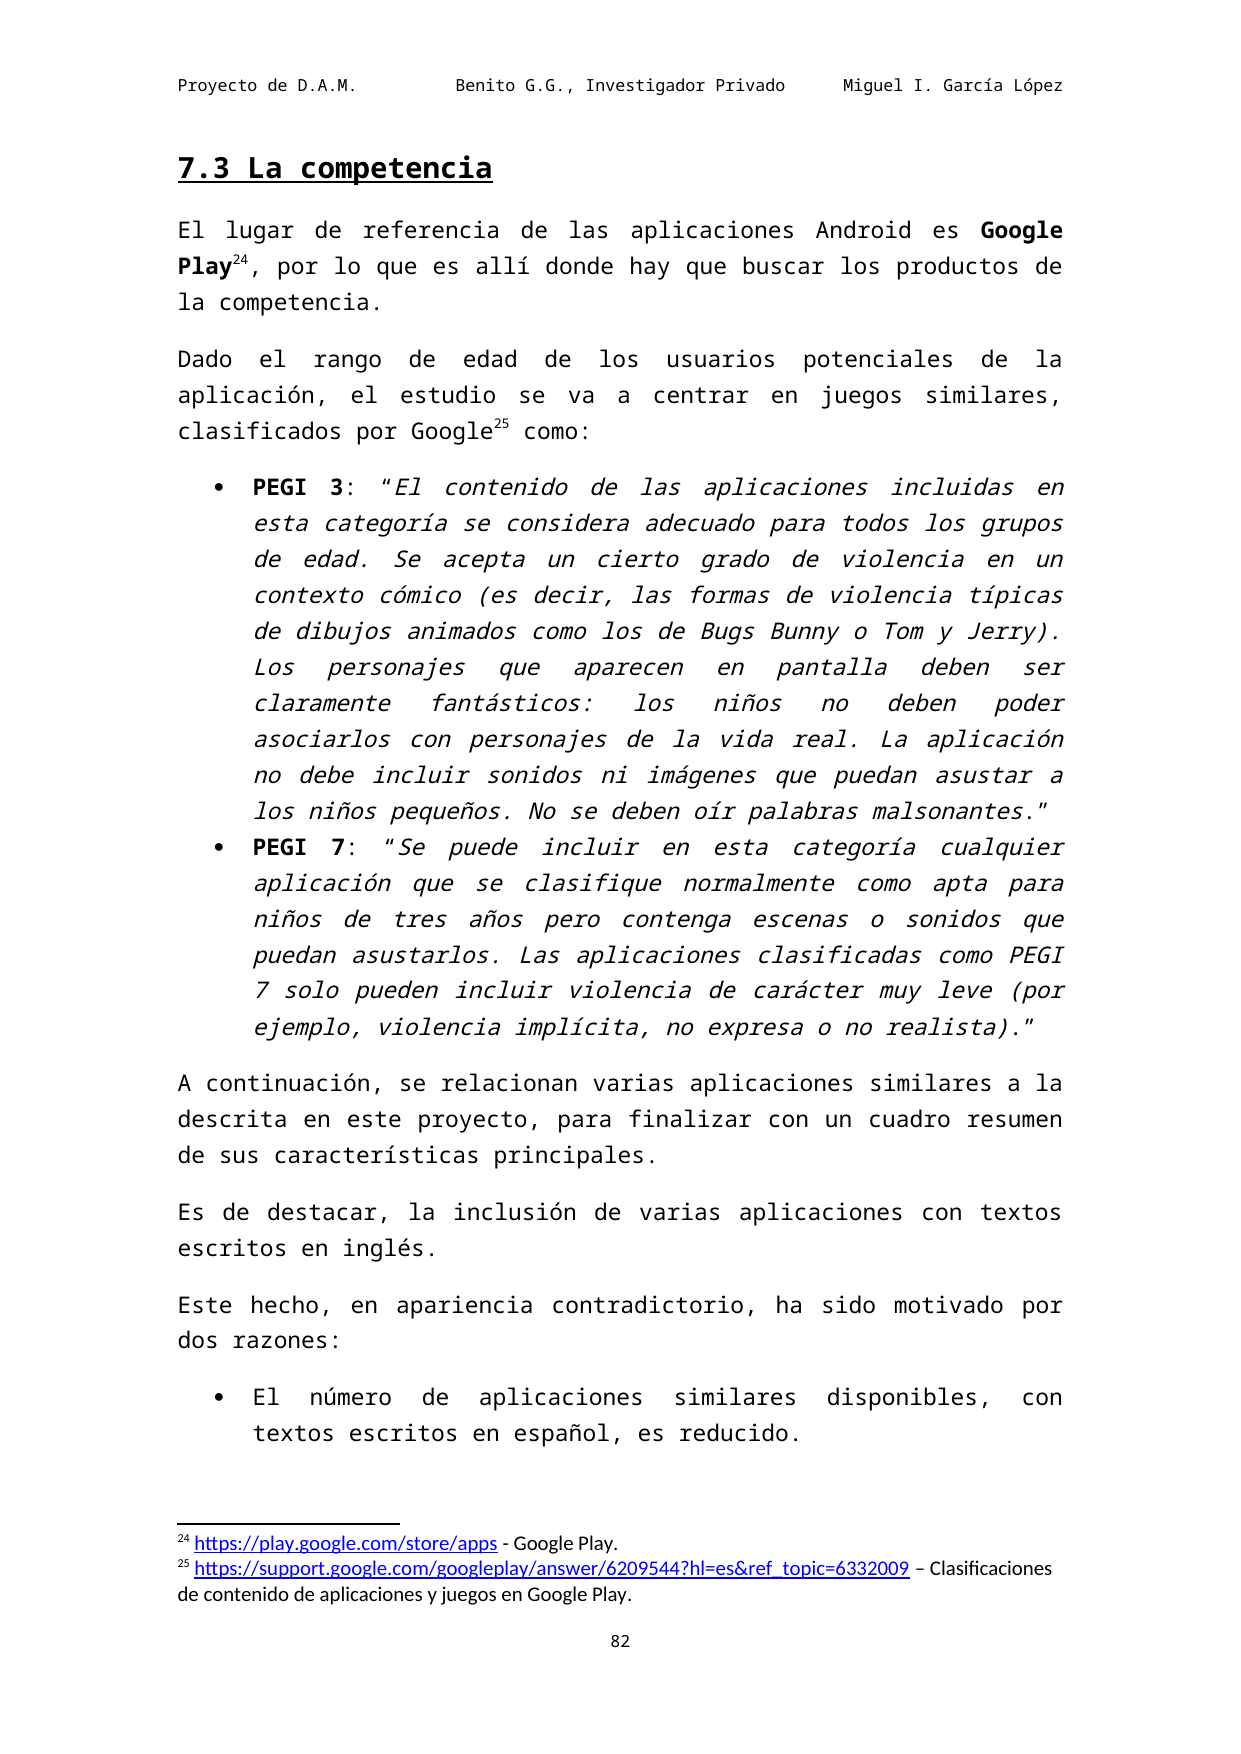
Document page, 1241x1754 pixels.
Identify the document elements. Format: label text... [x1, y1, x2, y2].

text A continuación, se relacionan varias aplicaciones similares a la descrita en este proyecto, para finalizar con un cuadro resumen de sus características principales. [177, 1067, 1063, 1170]
text Este hecho, en apariencia contradictorio, ha sido motivado por dos razones: [177, 1288, 1063, 1356]
text Es de destacar, la inclusión de varias aplicaciones con textos escritos en inglés. [177, 1196, 1063, 1263]
text El lugar de referencia de las aplicaciones Android es Google Play, por lo que es allí donde hay que buscar los productos de la competencia. [177, 214, 1063, 317]
text Dado el rango de edad de los usuarios potenciales de la aplicación, el estudio se va a centrar en juegos similares, clasificados por Google como: [177, 343, 1063, 446]
list PEGI 3: “El contenido de las aplicaciones incluidas en esta categoría se considera adecuado para todos los grupos de edad. Se acepta un cierto grado de violencia en un contexto cómico (es decir, las formas de violencia típicas de dibujos animados como los de Bugs Bunny o Tom y Jerry). Los personajes que aparecen en pantalla deben ser claramente fantásticos: los niños no deben poder asociarlos con personajes de la vida real. La aplicación no debe incluir sonidos ni imágenes que puedan asustar a los niños pequeños. No se deben oír palabras malsonantes.” [215, 471, 1063, 826]
list El número de aplicaciones similares disponibles, con textos escritos en español, es reducido. [215, 1381, 1063, 1448]
list PEGI 7: “Se puede incluir en esta categoría cualquier aplicación que se clasifique normalmente como apta para niños de tres años pero contenga escenas o sonidos que puedan asustarlos. Las aplicaciones clasificadas como PEGI 7 solo pueden incluir violencia de carácter muy leve (por ejemplo, violencia implícita, no expresa o no realista).” [215, 831, 1063, 1042]
text 7.3 La competencia [177, 148, 1063, 187]
